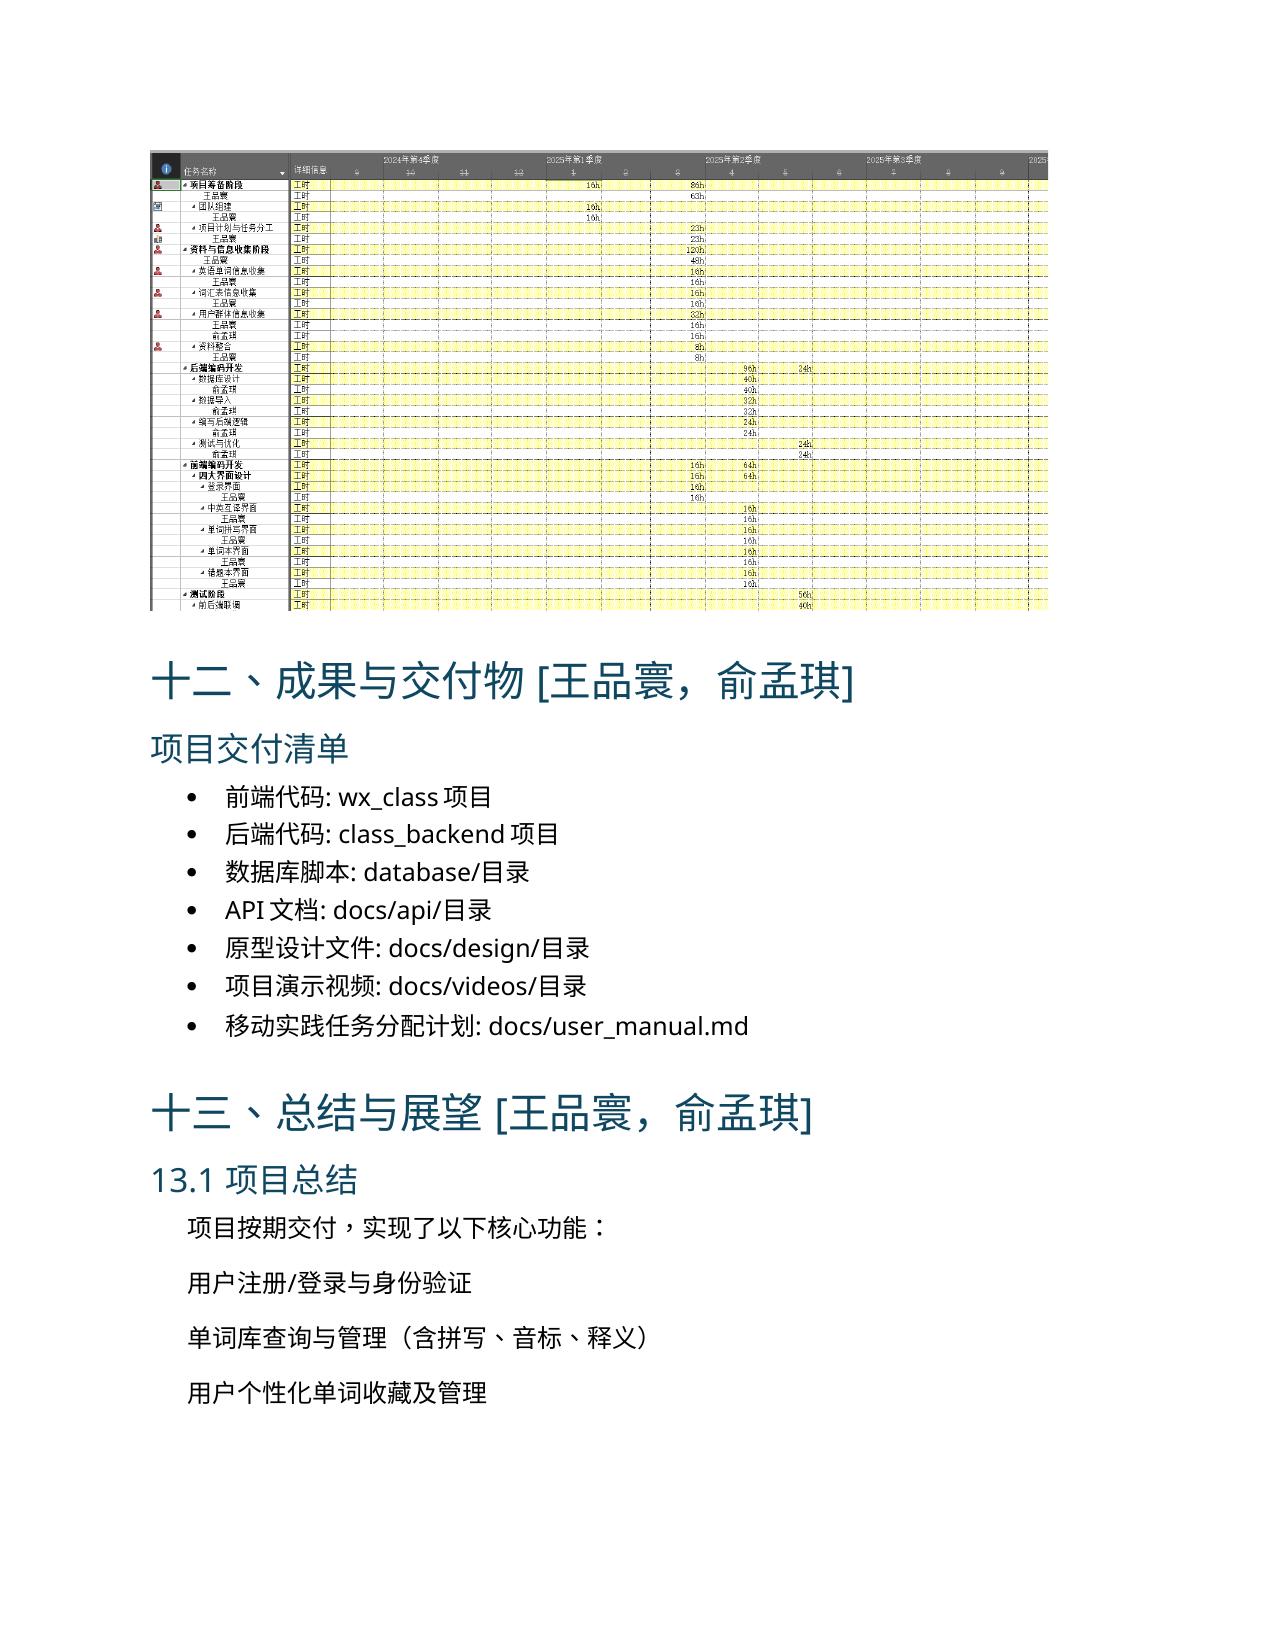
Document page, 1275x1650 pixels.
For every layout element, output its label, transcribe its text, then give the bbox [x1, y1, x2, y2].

list 用户个性化单词收藏及管理 [187, 1375, 1125, 1409]
list 前端代码: wx_class项目 [187, 779, 1125, 813]
list 后端代码: class_backend项目 [187, 817, 1125, 851]
list 单词库查询与管理（含拼写、音标、释义） [187, 1320, 1125, 1354]
list API文档: docs/api/目录 [187, 893, 1125, 927]
list 项目演示视频: docs/videos/目录 [187, 968, 1125, 1002]
subtitle 13.1 项目总结 [150, 1157, 1125, 1202]
subtitle 项目交付清单 [150, 726, 1125, 771]
subtitle 十三、总结与展望 [王品寰，俞孟琪] [150, 1080, 1125, 1140]
list 移动实践任务分配计划: docs/user_manual.md [187, 1006, 1125, 1042]
list 原型设计文件: docs/design/目录 [187, 931, 1125, 964]
list 数据库脚本: database/目录 [187, 855, 1125, 889]
list 用户注册/登录与身份验证 [187, 1266, 1125, 1300]
picture [150, 150, 1049, 611]
subtitle 十二、成果与交付物 [王品寰，俞孟琪] [150, 648, 1125, 709]
list 项目按期交付，实现了以下核心功能： [187, 1211, 1125, 1245]
